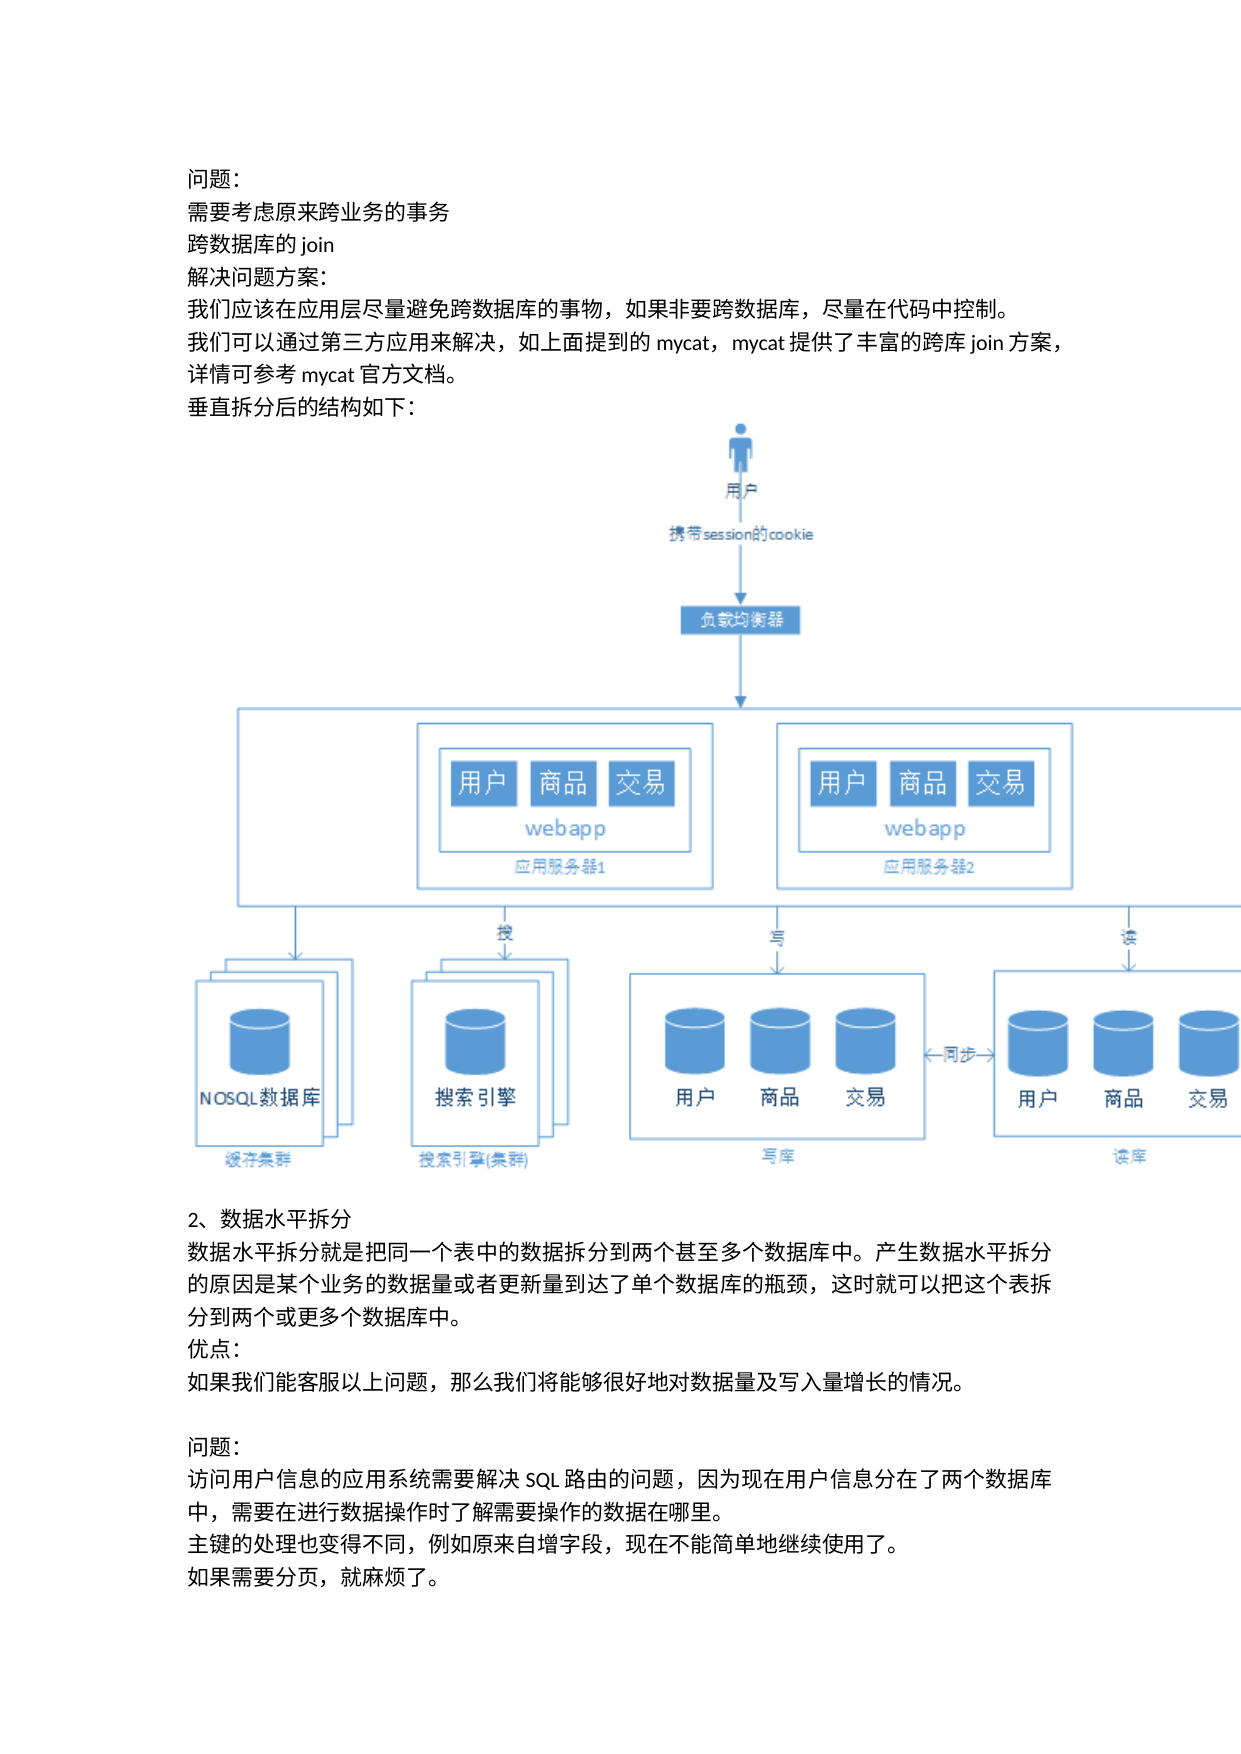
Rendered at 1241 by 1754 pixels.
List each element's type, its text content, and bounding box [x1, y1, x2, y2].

text 我们可以通过第三方应用来解决，如上面提到的mycat，mycat提供了丰富的跨库join方案，详情可参考mycat官方文档。 [187, 324, 1053, 389]
text 数据水平拆分就是把同一个表中的数据拆分到两个甚至多个数据库中。产生数据水平拆分的原因是某个业务的数据量或者更新量到达了单个数据库的瓶颈，这时就可以把这个表拆分到两个或更多个数据库中。 [187, 1234, 1053, 1332]
text 如果需要分页，就麻烦了。 [187, 1559, 1053, 1592]
text 跨数据库的join [187, 227, 1053, 259]
text 如果我们能客服以上问题，那么我们将能够很好地对数据量及写入量增长的情况。 [187, 1364, 1053, 1397]
text 问题： [187, 1429, 1053, 1462]
text 问题： [187, 162, 1053, 194]
text 访问用户信息的应用系统需要解决SQL路由的问题，因为现在用户信息分在了两个数据库中，需要在进行数据操作时了解需要操作的数据在哪里。 [187, 1462, 1053, 1527]
text 主键的处理也变得不同，例如原来自增字段，现在不能简单地继续使用了。 [187, 1527, 1053, 1559]
text 2、数据水平拆分 [187, 1202, 1053, 1234]
text 垂直拆分后的结构如下： [187, 389, 1053, 422]
text 优点： [187, 1332, 1053, 1364]
text 我们应该在应用层尽量避免跨数据库的事物，如果非要跨数据库，尽量在代码中控制。 [187, 292, 1053, 324]
text 需要考虑原来跨业务的事务 [187, 194, 1053, 227]
picture [187, 422, 1241, 1180]
text 解决问题方案： [187, 259, 1053, 292]
